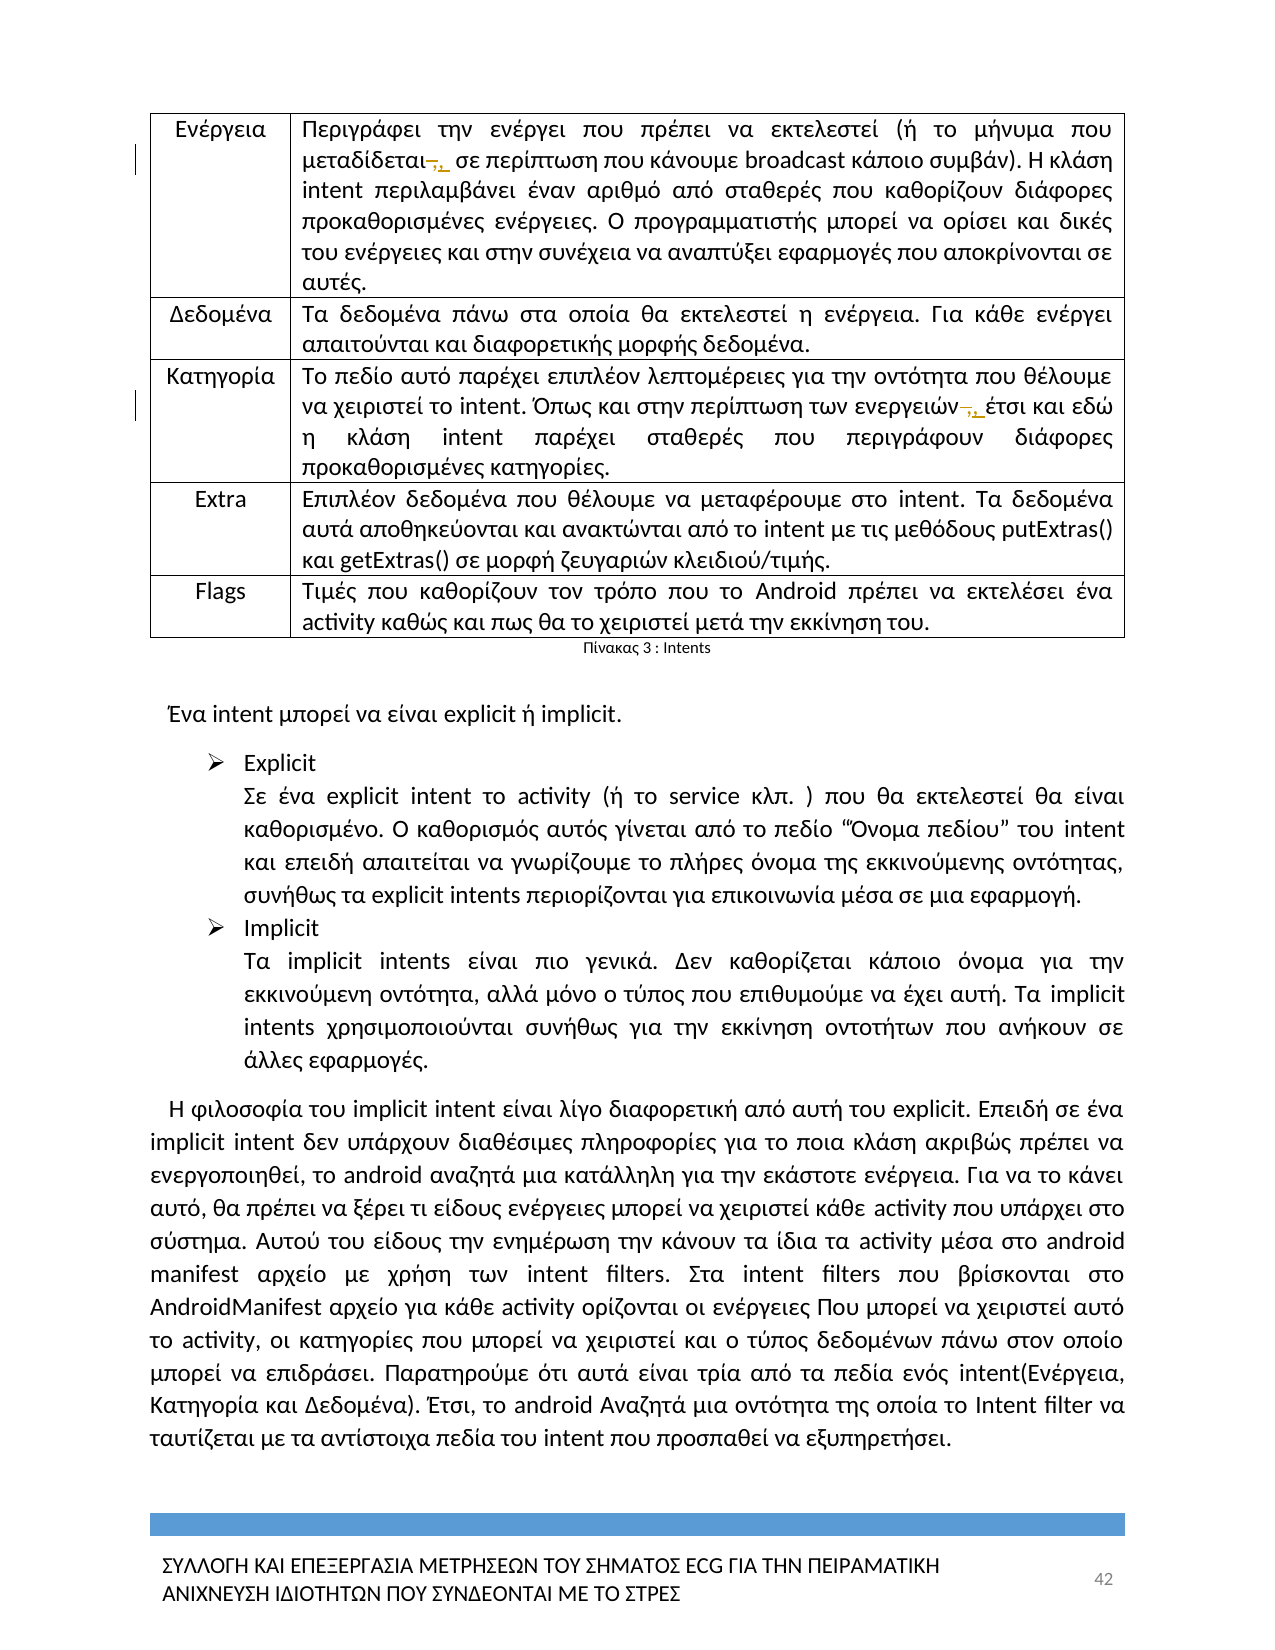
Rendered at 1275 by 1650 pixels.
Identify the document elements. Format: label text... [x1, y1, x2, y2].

list Τα implicit intents είναι πιο γενικά. Δεν καθορίζεται κάποιο όνομα για την εκκινούμενη οντότητα, αλλά μόνο ο τύπος που επιθυμούμε να έχει αυτή. Τα implicit intents χρησιμοποιούνται συνήθως για την εκκίνηση οντοτήτων που ανήκουν σε άλλες εφαρμογές. [244, 945, 1125, 1074]
text Ένα intent μπορεί να είναι explicit ή implicit. [150, 698, 1125, 728]
table_cell Flags [151, 576, 290, 637]
table_cell Τιμές που καθορίζουν τον τρόπο που το Android πρέπει να εκτελέσει ένα activity καθώς και πως θα το χειριστεί μετά την εκκίνηση του. [291, 576, 1124, 637]
list Implicit [206, 912, 1125, 943]
table_cell Το πεδίο αυτό παρέχει επιπλέον λεπτομέρειες για την οντότητα που θέλουμε να χειριστεί το intent. Όπως και στην περίπτωση των ενεργειώνέτσι και εδώ η κλάση intent παρέχει σταθερές που περιγράφουν διάφορες προκαθορισμένες κατηγορίες. [291, 360, 1124, 482]
table_cell Επιπλέον δεδομένα που θέλουμε να μεταφέρουμε στο intent. Τα δεδομένα αυτά αποθηκεύονται και ανακτώνται από το intent με τις μεθόδους putExtras() και getExtras() σε μορφή ζευγαριών κλειδιού/τιμής. [291, 483, 1124, 574]
list Πίνακας 3 : Intents [150, 638, 1125, 658]
list Explicit [206, 748, 1125, 778]
table_cell Extra [151, 483, 290, 574]
list Σε ένα explicit intent το activity (ή το service κλπ. ) που θα εκτελεστεί θα είναι καθορισμένο. Ο καθορισμός αυτός γίνεται από το πεδίο “Όνομα πεδίου” του intent και επειδή απαιτείται να γνωρίζουμε το πλήρες όνομα της εκκινούμενης οντότητας, συνήθως τα explicit intents περιορίζονται για επικοινωνία μέσα σε μια εφαρμογή. [244, 781, 1125, 910]
text Η φιλοσοφία του implicit intent είναι λίγο διαφορετική από αυτή του explicit. Επειδή σε ένα implicit intent δεν υπάρχουν διαθέσιμες πληροφορίες για το ποια κλάση ακριβώς πρέπει να ενεργοποιηθεί, το android αναζητά μια κατάλληλη για την εκάστοτε ενέργεια. Για να το κάνει αυτό, θα πρέπει να ξέρει τι είδους ενέργειες μπορεί να χειριστεί κάθε activity που υπάρχει στο σύστημα. Αυτού του είδους την ενημέρωση την κάνουν τα ίδια τα activity μέσα στο android manifest αρχείο με χρήση των intent filters. Στα intent filters που βρίσκονται στο AndroidManifest αρχείο για κάθε activity ορίζονται οι ενέργειες Που μπορεί να χειριστεί αυτό το activity, οι κατηγορίες που μπορεί να χειριστεί και ο τύπος δεδομένων πάνω στον οποίο μπορεί να επιδράσει. Παρατηρούμε ότι αυτά είναι τρία από τα πεδία ενός intent(Ενέργεια, Κατηγορία και Δεδομένα). Έτσι, το android Αναζητά μια οντότητα της οποία το Intent filter να ταυτίζεται με τα αντίστοιχα πεδία του intent που προσπαθεί να εξυπηρετήσει. [150, 1093, 1125, 1453]
table_cell Κατηγορία [151, 360, 290, 482]
table_cell Περιγράφει την ενέργει που πρέπει να εκτελεστεί (ή το μήνυμα που μεταδίδεται σε περίπτωση που κάνουμε broadcast κάποιο συμβάν). Η κλάση intent περιλαμβάνει έναν αριθμό από σταθερές που καθορίζουν διάφορες προκαθορισμένες ενέργειες. Ο προγραμματιστής μπορεί να ορίσει και δικές του ενέργειες και στην συνέχεια να αναπτύξει εφαρμογές που αποκρίνονται σε αυτές. [291, 114, 1124, 297]
table_cell Τα δεδομένα πάνω στα οποία θα εκτελεστεί η ενέργεια. Για κάθε ενέργει απαιτούνται και διαφορετικής μορφής δεδομένα. [291, 298, 1124, 359]
table_cell Δεδομένα [151, 298, 290, 359]
table_cell Ενέργεια [151, 114, 290, 297]
